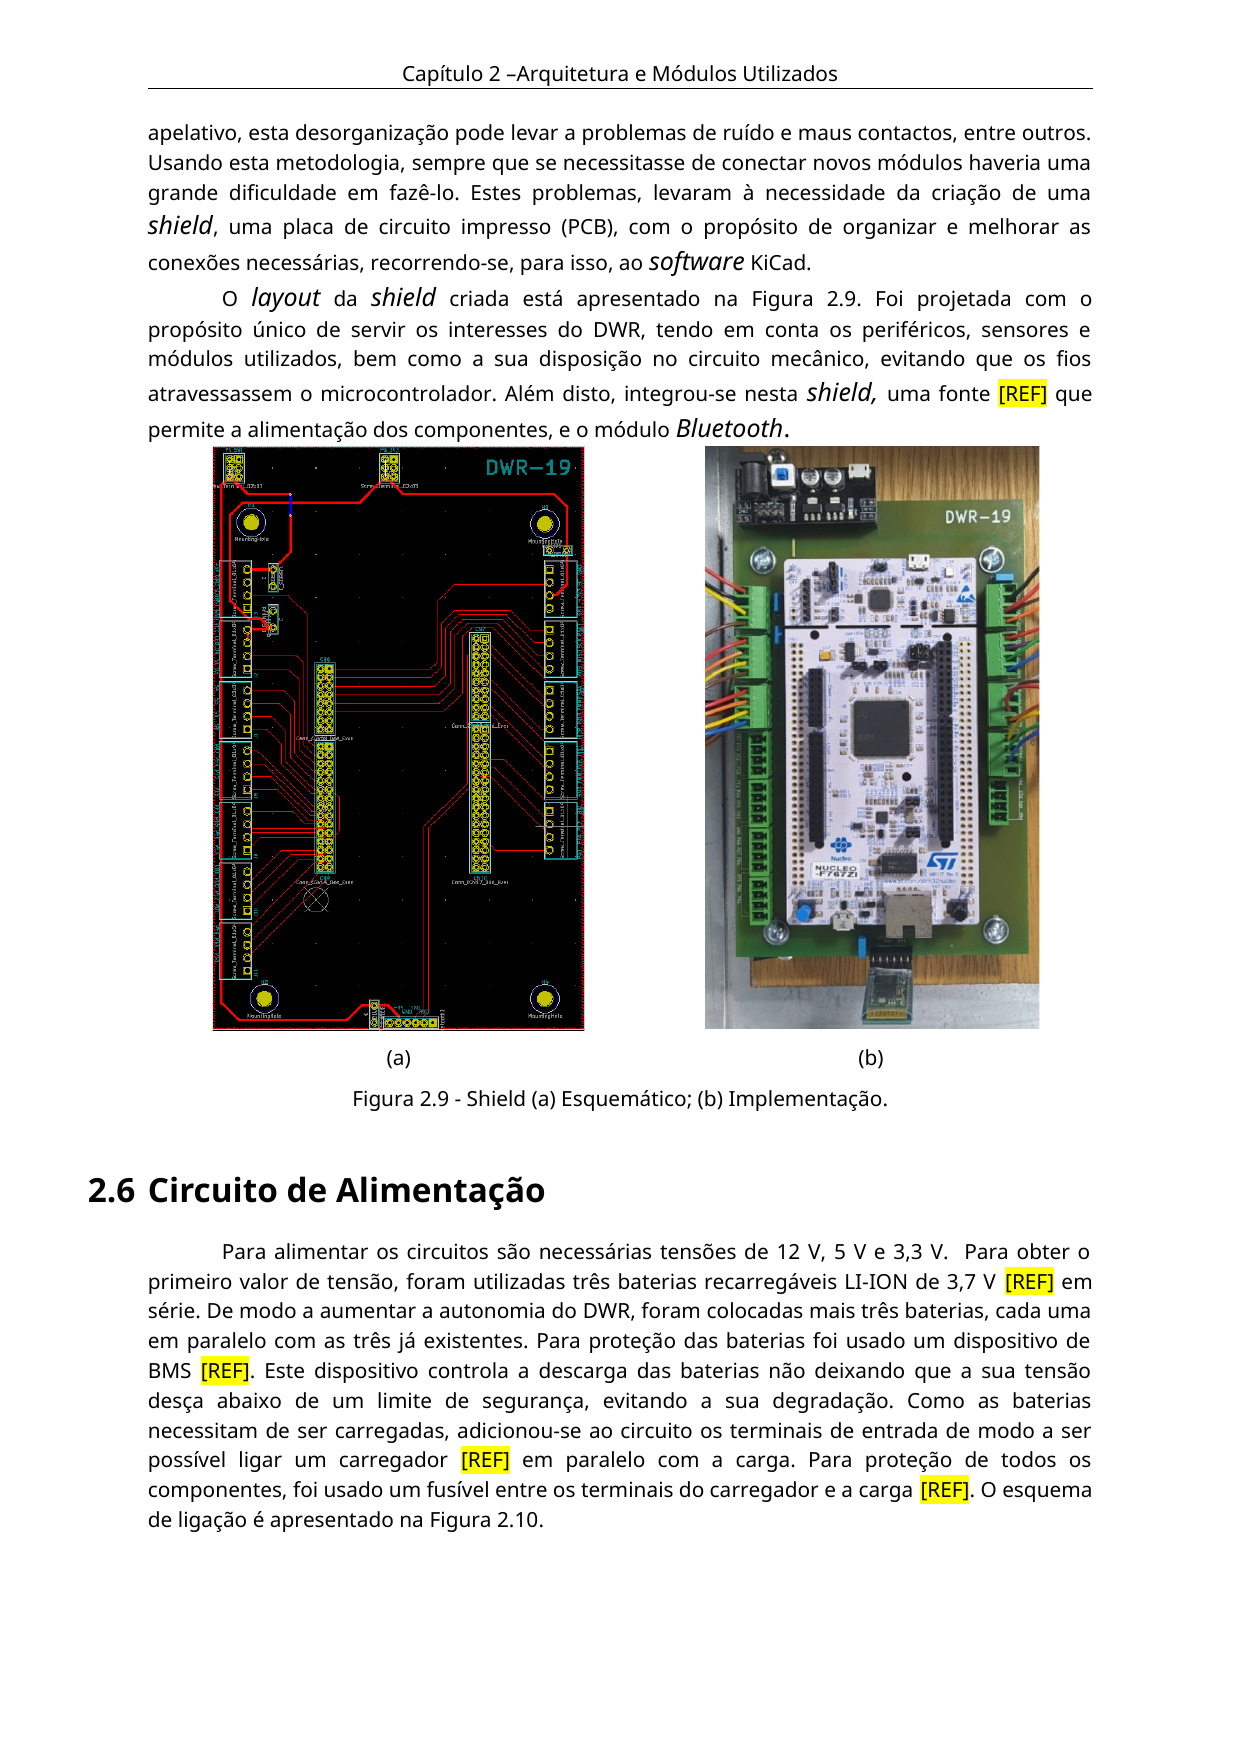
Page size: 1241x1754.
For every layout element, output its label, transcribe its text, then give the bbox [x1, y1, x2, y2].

subtitle Circuito de Alimentação [88, 1167, 1092, 1212]
table_cell (a) [148, 1043, 649, 1084]
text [148, 118, 1092, 278]
picture [212, 446, 585, 1031]
picture [705, 446, 1040, 1029]
table_cell (b) [649, 1043, 1092, 1084]
table_header [148, 446, 649, 1043]
table_header [649, 446, 1092, 1043]
